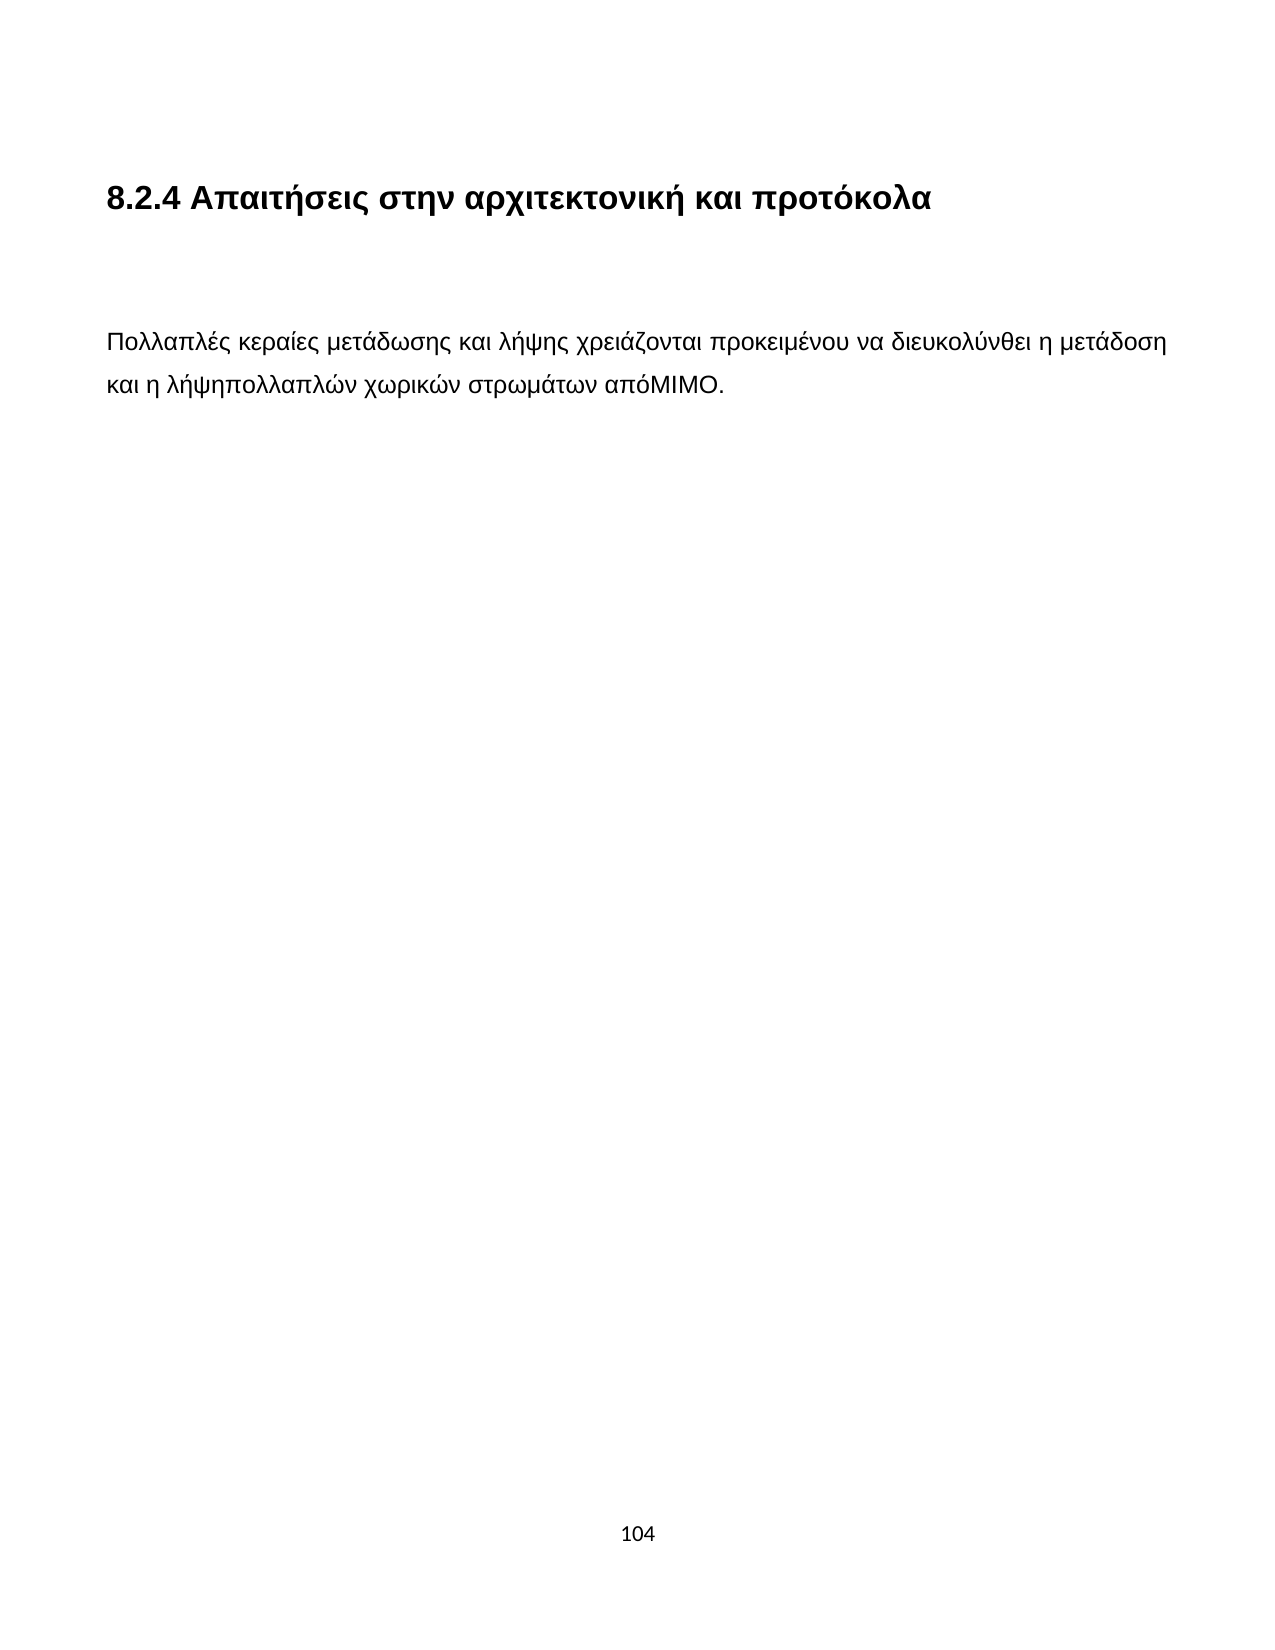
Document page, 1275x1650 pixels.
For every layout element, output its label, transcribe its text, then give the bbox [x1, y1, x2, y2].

text Πολλαπλές κεραίες μετάδωσης και λήψης χρειάζονται προκειμένου να διευκολύνθει η μετάδοση και η λήψηπολλαπλών χωρικών στρωμάτων απόMIMO. [106, 326, 1169, 398]
text 8.2.4 Απαιτήσεις στην αρχιτεκτονική και προτόκολα [106, 178, 1169, 216]
